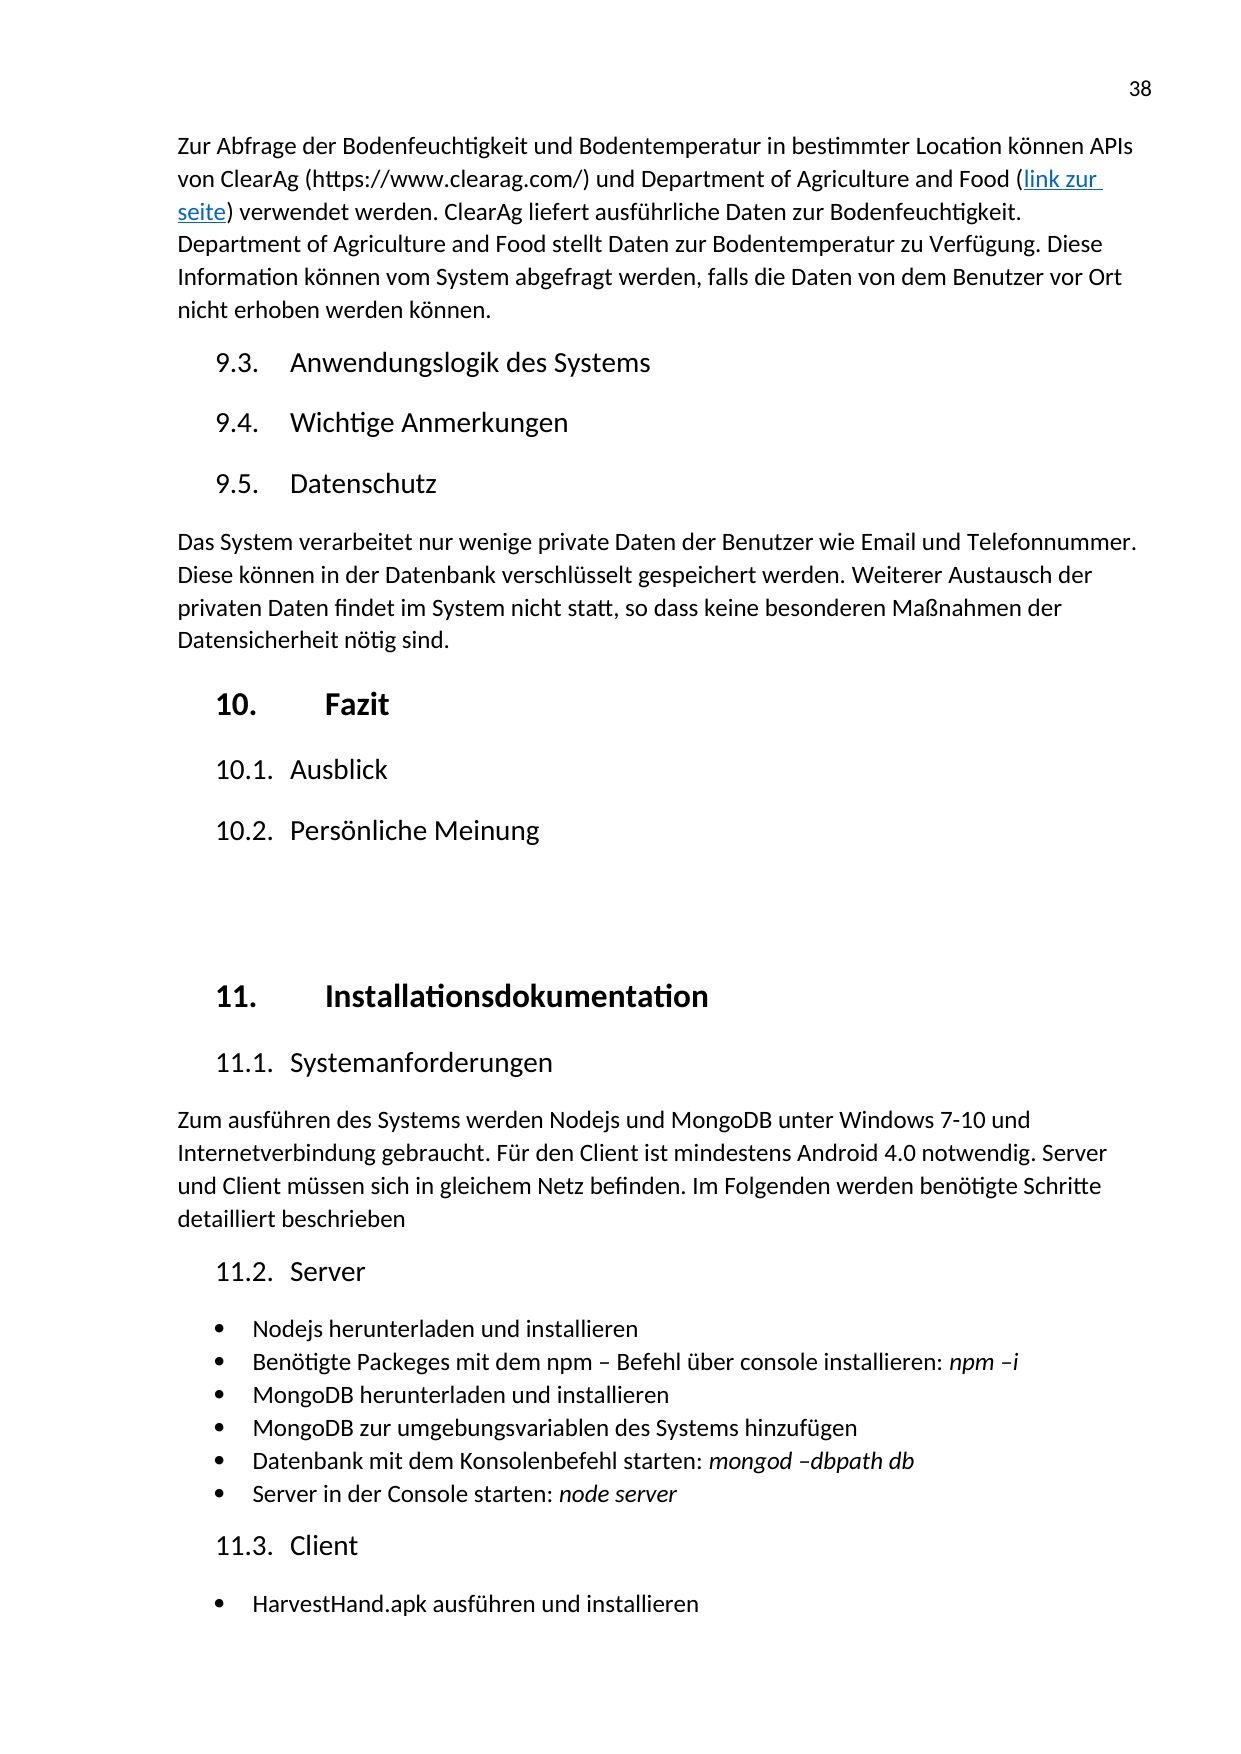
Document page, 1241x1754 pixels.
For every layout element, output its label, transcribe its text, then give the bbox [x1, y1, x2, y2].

list HarvestHand.apk ausführen und installieren [215, 1588, 1152, 1619]
subtitle Anwendungslogik des Systems [215, 344, 1152, 379]
subtitle Persönliche Meinung [215, 812, 1152, 848]
text Das System verarbeitet nur wenige private Daten der Benutzer wie Email und Telefonnummer. Diese können in der Datenbank verschlüsselt gespeichert werden. Weiterer Austausch der privaten Daten findet im System nicht statt, so dass keine besonderen Maßnahmen der Datensicherheit nötig sind. [177, 526, 1152, 655]
subtitle Installationsdokumentation [215, 975, 1152, 1016]
subtitle Wichtige Anmerkungen [215, 404, 1152, 440]
subtitle Fazit [215, 682, 1152, 723]
list Nodejs herunterladen und installieren [215, 1313, 1152, 1344]
list MongoDB herunterladen und installieren [215, 1379, 1152, 1410]
subtitle Client [215, 1527, 1152, 1563]
subtitle Systemanforderungen [215, 1044, 1152, 1079]
text Zur Abfrage der Bodenfeuchtigkeit und Bodentemperatur in bestimmter Location können APIs von ClearAg (https://www.clearag.com/) und Department of Agriculture and Food (link zur seite) verwendet werden. ClearAg liefert ausführliche Daten zur Bodenfeuchtigkeit. Department of Agriculture and Food stellt Daten zur Bodentemperatur zu Verfügung. Diese Information können vom System abgefragt werden, falls die Daten von dem Benutzer vor Ort nicht erhoben werden können. [177, 130, 1152, 325]
subtitle Server [215, 1253, 1152, 1288]
list Datenbank mit dem Konsolenbefehl starten: mongod –dbpath db [215, 1445, 1152, 1476]
subtitle Datenschutz [215, 465, 1152, 501]
list Server in der Console starten: node server [215, 1478, 1152, 1508]
list Benötigte Packeges mit dem npm – Befehl über console installieren: npm –i [215, 1346, 1152, 1377]
subtitle Ausblick [215, 751, 1152, 787]
text Zum ausführen des Systems werden Nodejs und MongoDB unter Windows 7-10 und Internetverbindung gebraucht. Für den Client ist mindestens Android 4.0 notwendig. Server und Client müssen sich in gleichem Netz befinden. Im Folgenden werden benötigte Schritte detailliert beschrieben [177, 1104, 1152, 1234]
list MongoDB zur umgebungsvariablen des Systems hinzufügen [215, 1412, 1152, 1443]
